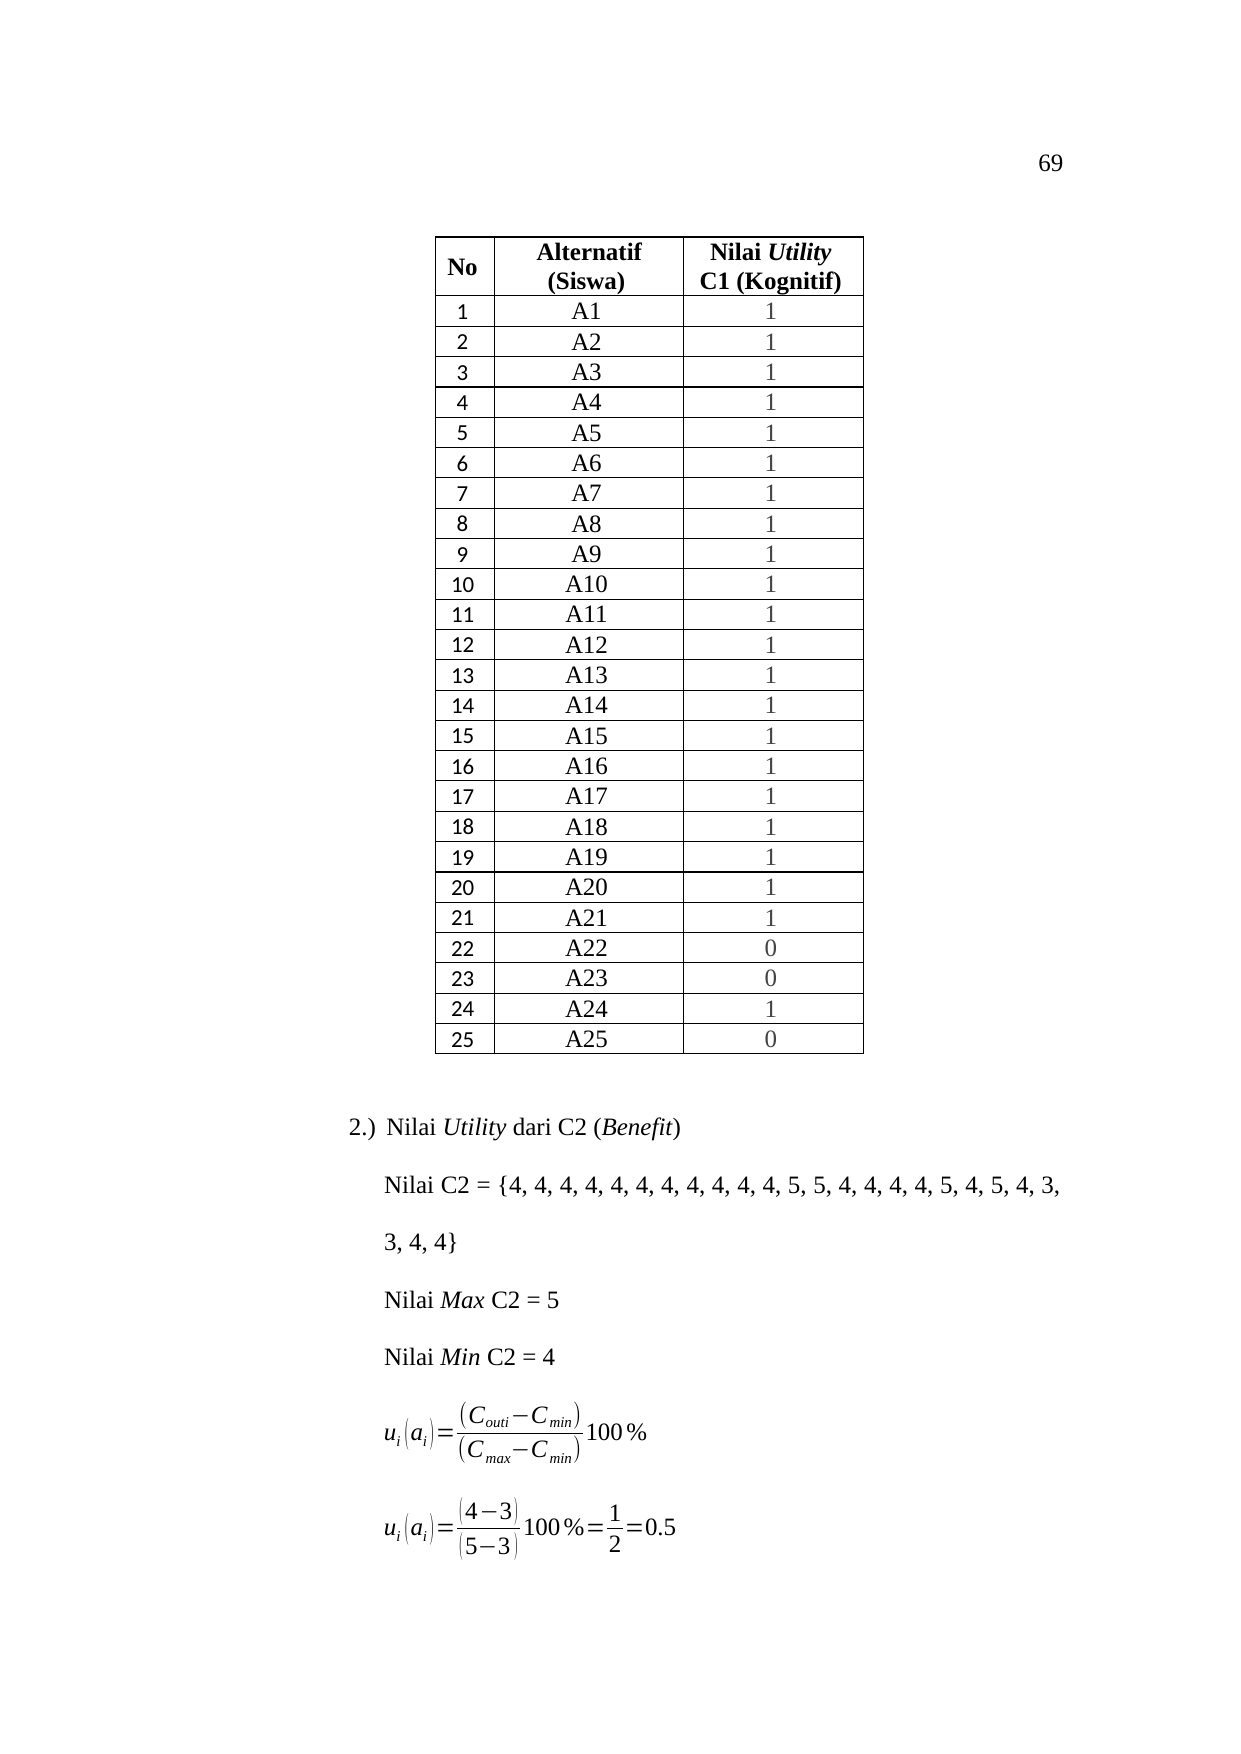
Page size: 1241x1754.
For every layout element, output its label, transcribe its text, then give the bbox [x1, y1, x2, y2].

table_cell 8 [436, 509, 494, 538]
table_cell 1 [684, 509, 863, 538]
table_cell A17 [495, 781, 683, 811]
table_cell A6 [495, 448, 683, 477]
table_cell 1 [684, 751, 863, 780]
table_cell 1 [684, 630, 863, 659]
table_header Alternatif (Siswa) [495, 238, 683, 295]
table_cell 2 [436, 327, 494, 356]
table_header Nilai Utility C1 (Kognitif) [684, 238, 863, 295]
table_cell 3 [436, 357, 494, 386]
table_cell 1 [684, 873, 863, 902]
table_cell A7 [495, 478, 683, 508]
table_cell 7 [436, 478, 494, 508]
table_cell 1 [684, 721, 863, 750]
table_cell 1 [436, 296, 494, 326]
table_cell 24 [436, 994, 494, 1023]
table_cell A18 [495, 812, 683, 841]
table_cell 1 [684, 357, 863, 386]
table_cell 22 [436, 933, 494, 962]
table_cell A8 [495, 509, 683, 538]
table_cell A21 [495, 903, 683, 932]
table_cell A23 [495, 963, 683, 993]
table_cell A13 [495, 660, 683, 689]
table_cell 12 [436, 630, 494, 659]
table_cell A25 [495, 1024, 683, 1053]
table_cell 11 [436, 600, 494, 629]
table_cell A22 [495, 933, 683, 962]
table_cell A11 [495, 600, 683, 629]
table_cell 20 [436, 873, 494, 902]
table_cell A10 [495, 569, 683, 598]
table_cell 23 [436, 963, 494, 993]
table_cell 4 [436, 388, 494, 417]
table_cell 1 [684, 842, 863, 871]
table_cell 6 [436, 448, 494, 477]
table_cell A4 [495, 388, 683, 417]
table_cell 1 [684, 448, 863, 477]
table_cell A15 [495, 721, 683, 750]
text Nilai Min C2 = 4 [384, 1342, 1063, 1371]
table_cell 1 [684, 600, 863, 629]
list Nilai Utility dari C2 (Benefit) [349, 1112, 1057, 1141]
table_cell 10 [436, 569, 494, 598]
table_cell 1 [684, 781, 863, 811]
table_cell 1 [684, 569, 863, 598]
table_cell 13 [436, 660, 494, 689]
table_cell A16 [495, 751, 683, 780]
table_cell 17 [436, 781, 494, 811]
text Nilai C2 = {4, 4, 4, 4, 4, 4, 4, 4, 4, 4, 4, 5, 5, 4, 4, 4, 4, 5, 4, 5, 4, 3, 3, 4, 4} [384, 1170, 1063, 1256]
table_cell A12 [495, 630, 683, 659]
table_cell 16 [436, 751, 494, 780]
table_cell A9 [495, 539, 683, 568]
table_cell 15 [436, 721, 494, 750]
table_cell 0 [684, 963, 863, 993]
table_cell A24 [495, 994, 683, 1023]
text Nilai Max C2 = 5 [384, 1285, 1063, 1313]
table_cell 1 [684, 296, 863, 326]
table_cell A20 [495, 873, 683, 902]
table_cell 1 [684, 812, 863, 841]
table_header No [436, 238, 494, 295]
table_cell 1 [684, 691, 863, 720]
table_cell 1 [684, 418, 863, 447]
table_cell A5 [495, 418, 683, 447]
table_cell 1 [684, 994, 863, 1023]
table_cell 21 [436, 903, 494, 932]
table_cell 19 [436, 842, 494, 871]
table_cell 25 [436, 1024, 494, 1053]
table_cell A2 [495, 327, 683, 356]
table_cell A19 [495, 842, 683, 871]
table_cell 1 [684, 388, 863, 417]
table_cell 18 [436, 812, 494, 841]
table_cell 9 [436, 539, 494, 568]
table_cell 14 [436, 691, 494, 720]
table_cell A3 [495, 357, 683, 386]
table_cell 5 [436, 418, 494, 447]
table_cell 0 [684, 933, 863, 962]
table_cell A14 [495, 691, 683, 720]
table_cell 1 [684, 478, 863, 508]
table_cell 1 [684, 660, 863, 689]
table_cell 1 [684, 903, 863, 932]
table_cell 0 [684, 1024, 863, 1053]
table_cell A1 [495, 296, 683, 326]
table_cell 1 [684, 327, 863, 356]
table_cell 1 [684, 539, 863, 568]
